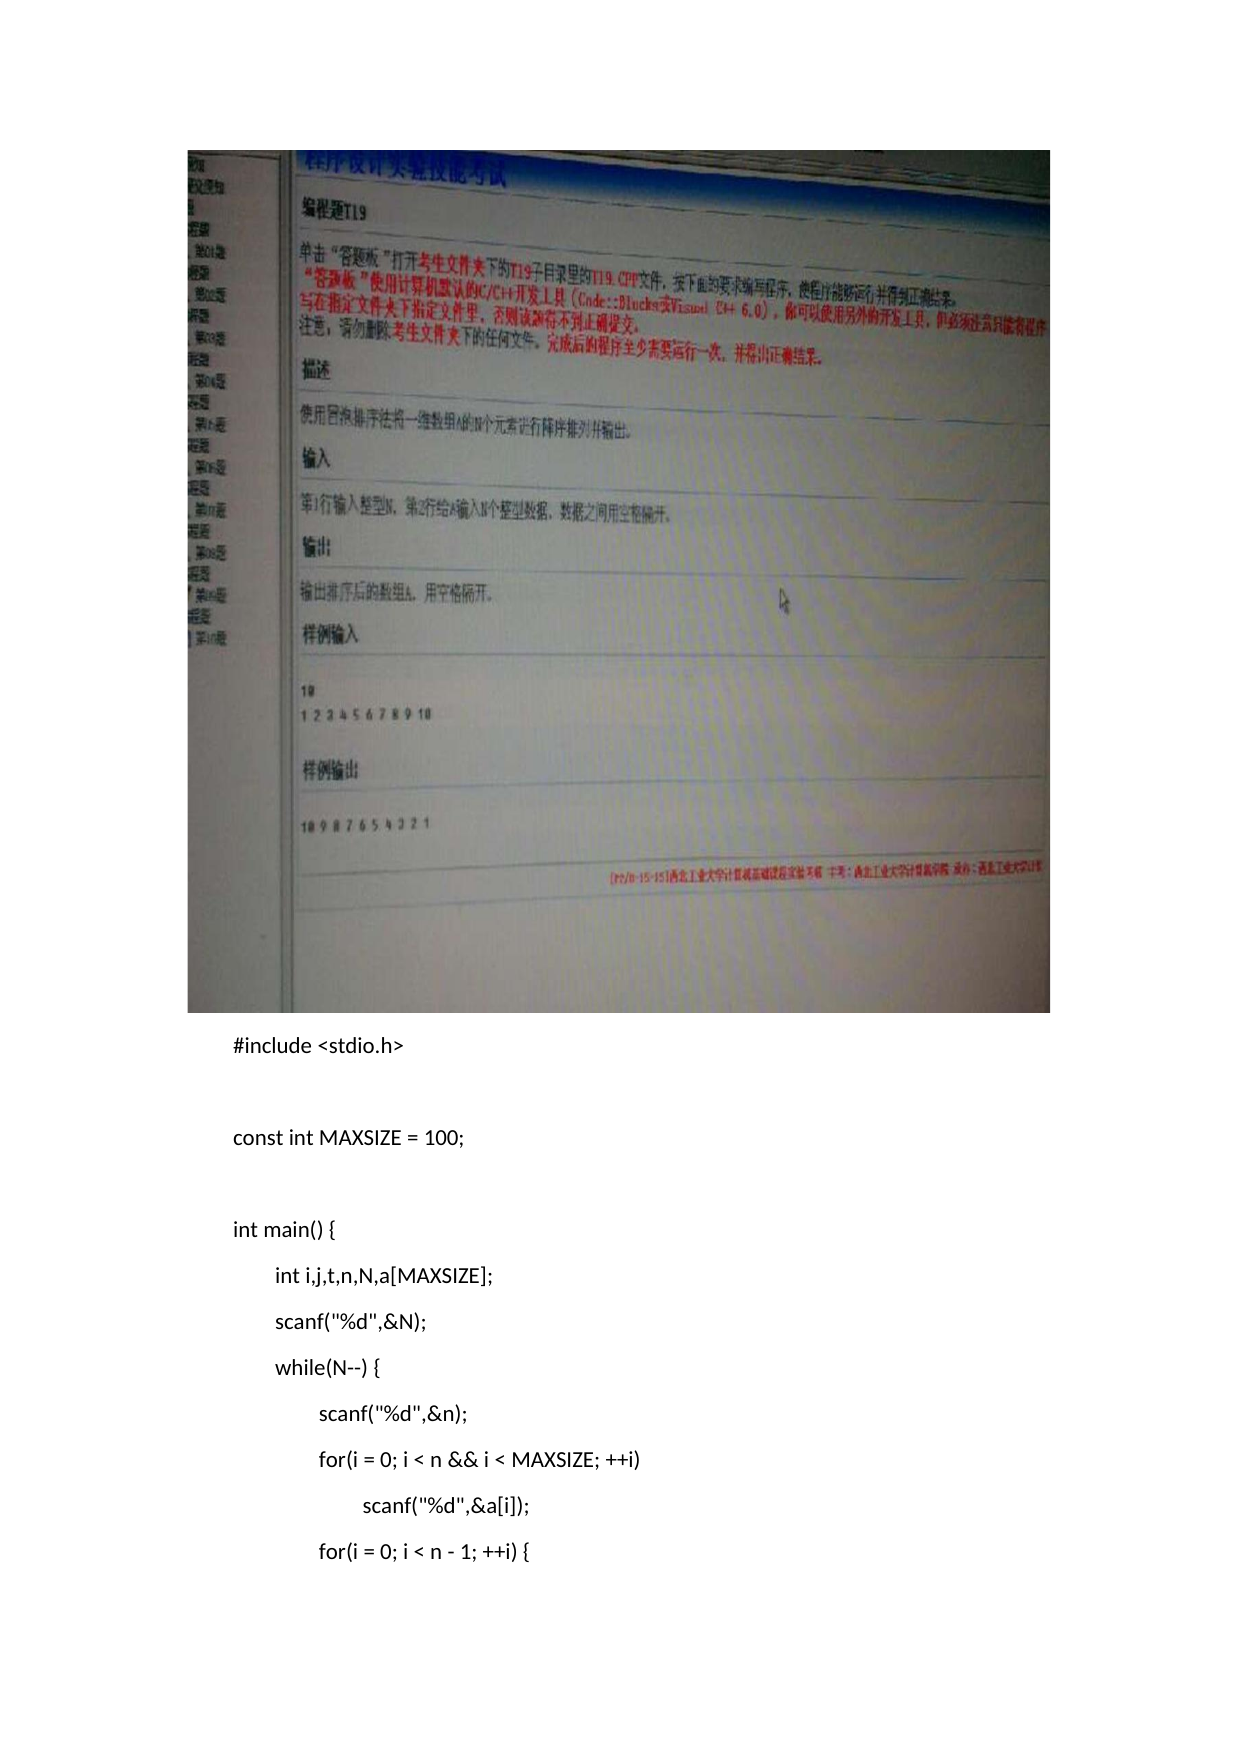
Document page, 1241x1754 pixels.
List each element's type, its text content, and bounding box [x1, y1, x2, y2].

text #include <stdio.h> [187, 1031, 1053, 1059]
text while(N--) { [187, 1353, 1053, 1381]
text for(i = 0; i < n && i < MAXSIZE; ++i) [187, 1445, 1053, 1473]
text int i,j,t,n,N,a[MAXSIZE]; [187, 1261, 1053, 1289]
text for(i = 0; i < n - 1; ++i) { [187, 1537, 1053, 1565]
text const int MAXSIZE = 100; [187, 1123, 1053, 1151]
text int main() { [187, 1215, 1053, 1243]
picture [187, 150, 1051, 1013]
text scanf("%d",&a[i]); [187, 1491, 1053, 1519]
text scanf("%d",&N); [187, 1307, 1053, 1335]
text scanf("%d",&n); [187, 1399, 1053, 1427]
